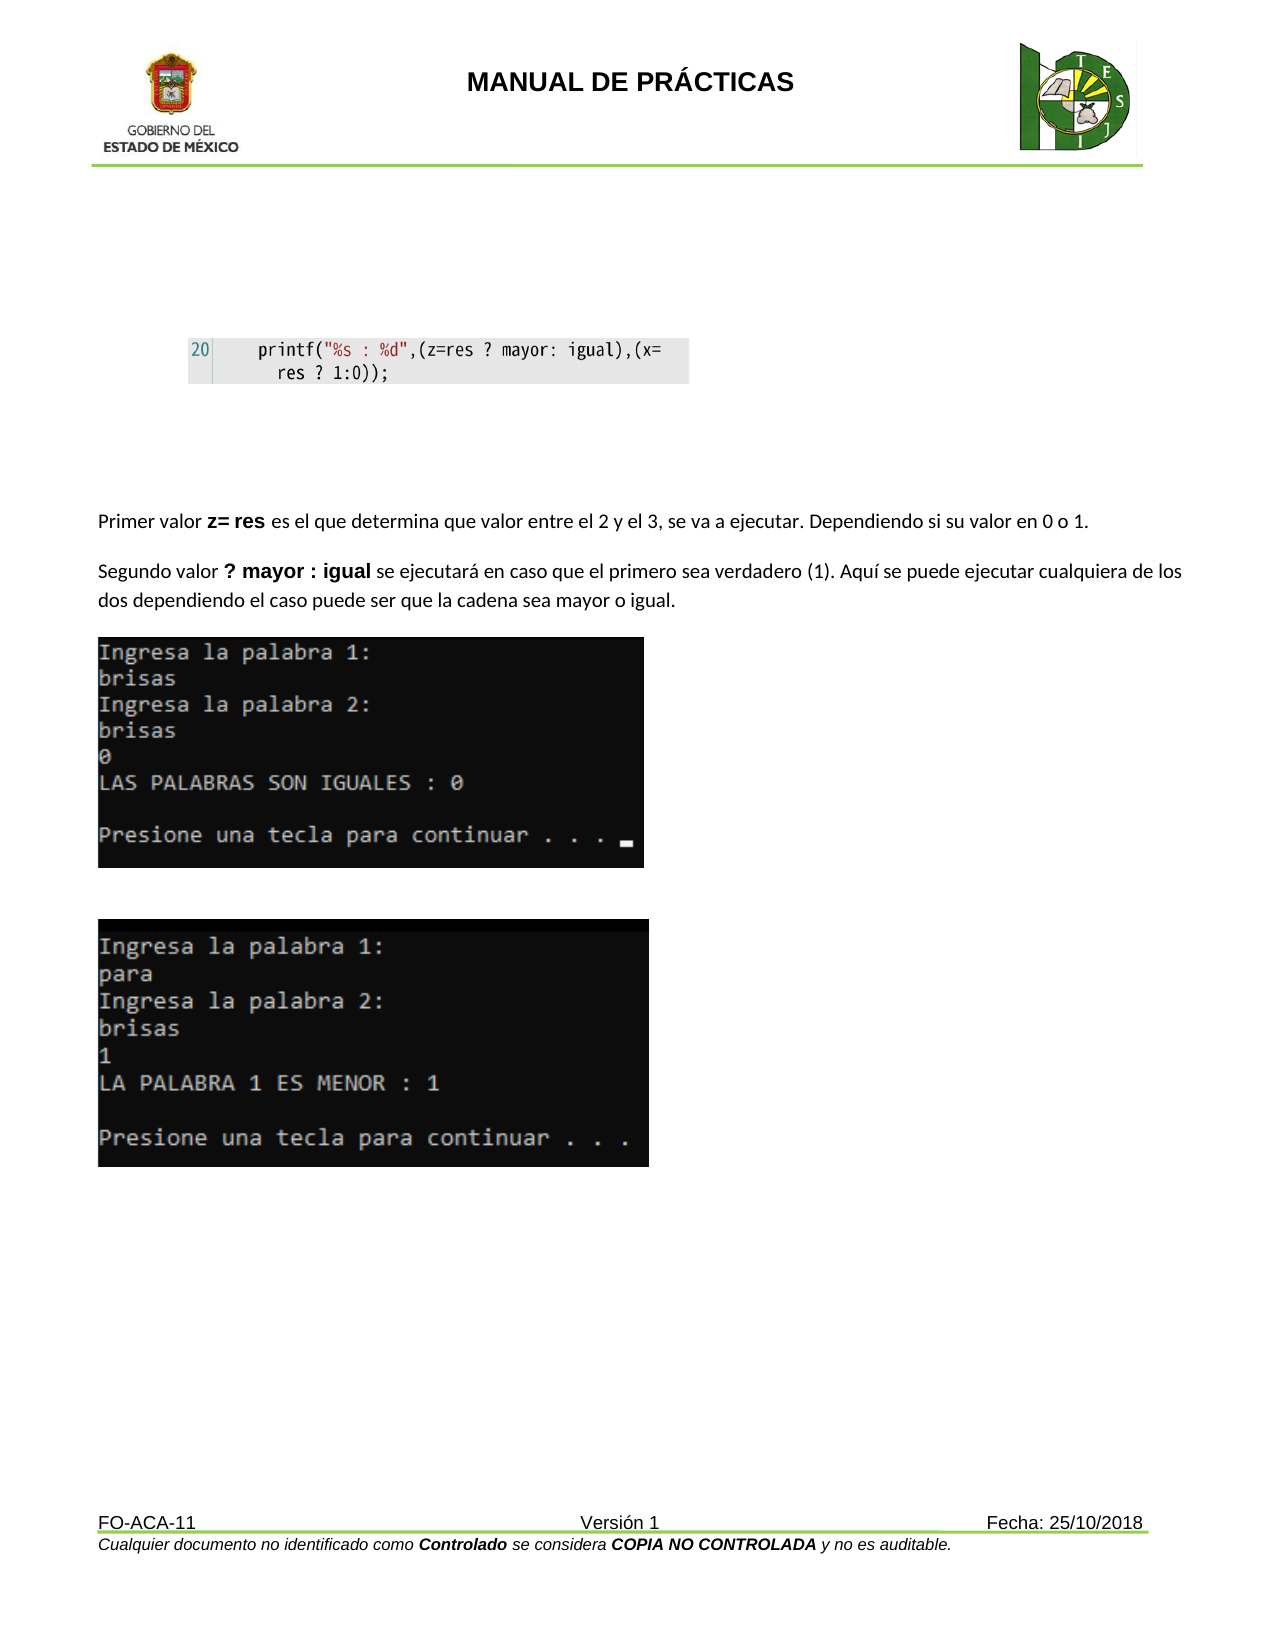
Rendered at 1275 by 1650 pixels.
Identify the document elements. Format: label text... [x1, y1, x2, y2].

picture [1018, 41, 1137, 157]
picture [95, 42, 241, 161]
picture [97, 919, 649, 1167]
picture [97, 637, 644, 868]
text Primer valor z= res es el que determina que valor entre el 2 y el 3, se va a ejecutar. Dependiendo si su valor en 0 o 1. [98, 508, 1183, 534]
text Segundo valor ? mayor : igual se ejecutará en caso que el primero sea verdadero (1). Aquí se puede ejecutar cualquiera de los dos dependiendo el caso puede ser que la cadena sea mayor o igual. [98, 558, 1183, 613]
picture [188, 338, 690, 384]
